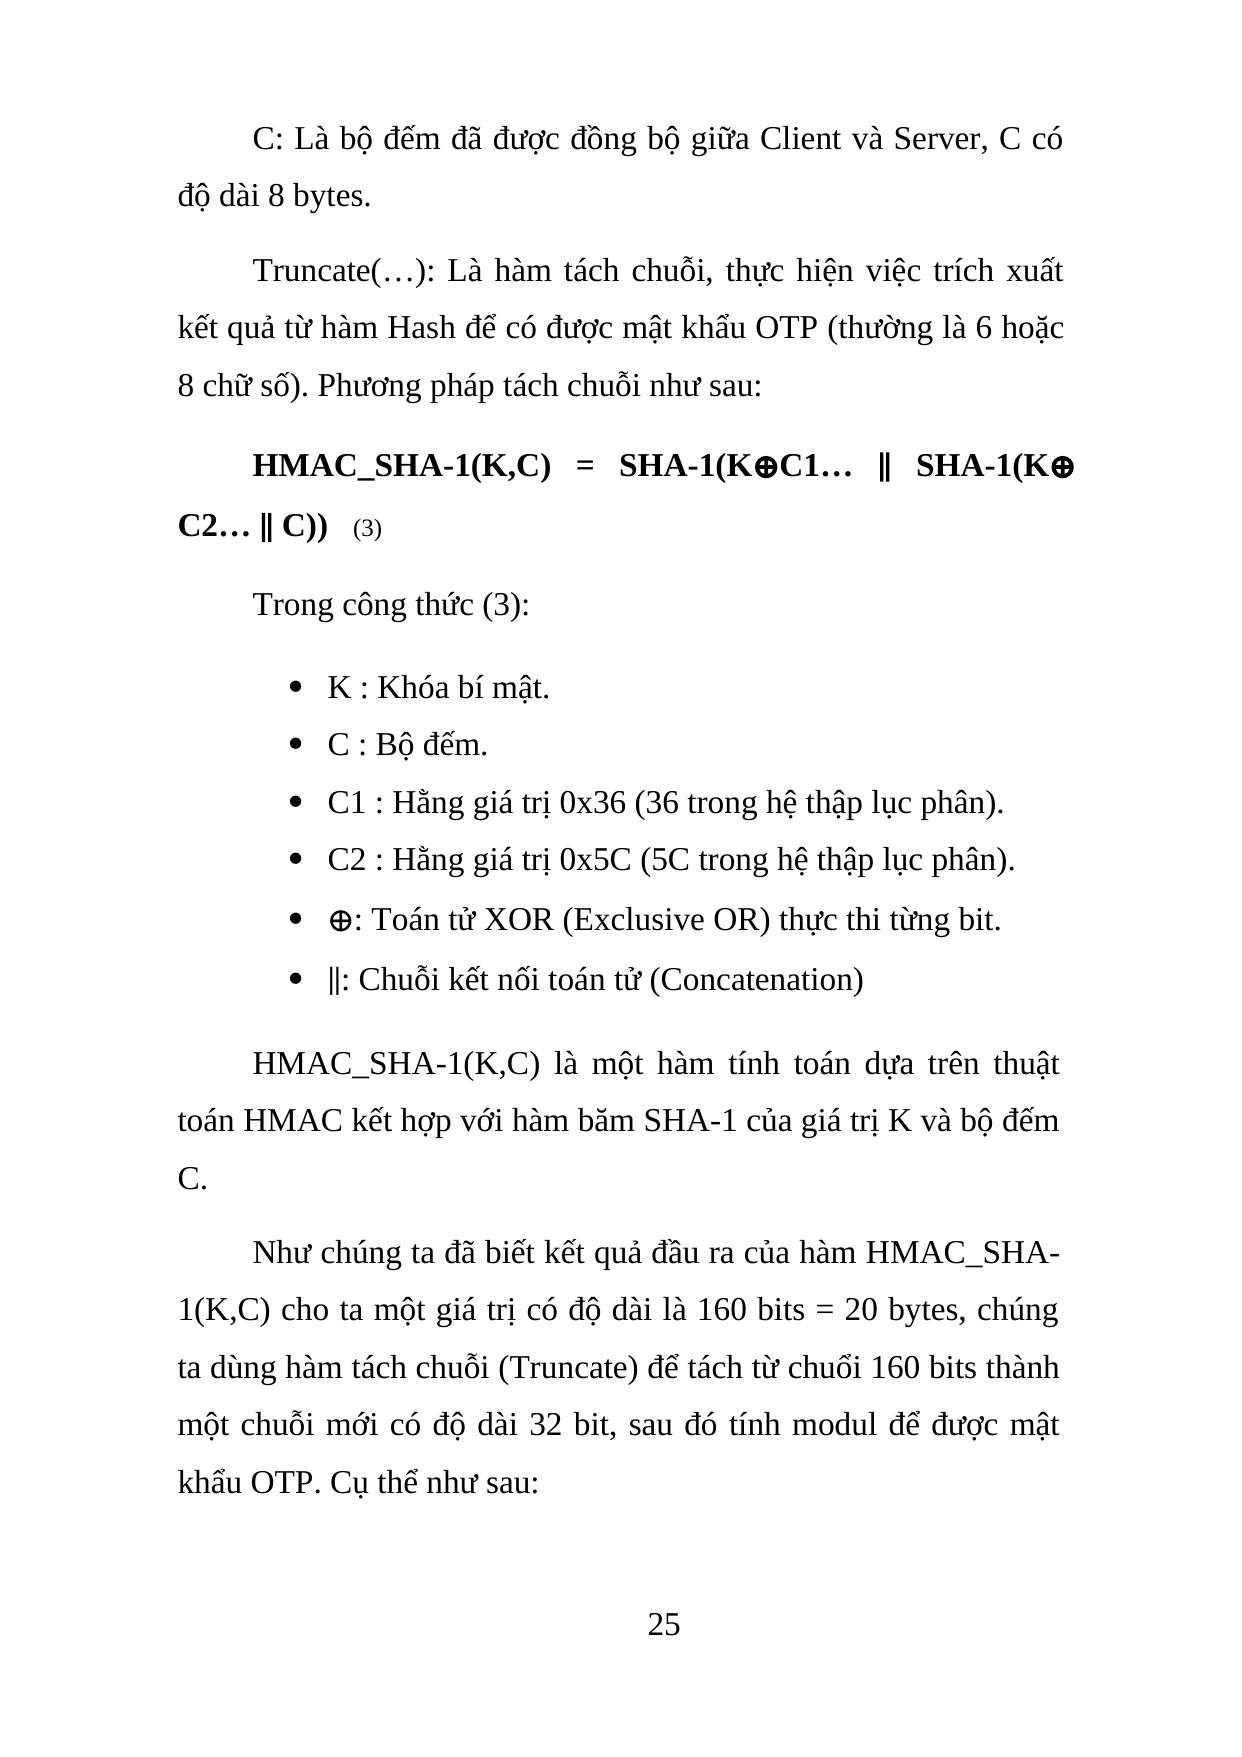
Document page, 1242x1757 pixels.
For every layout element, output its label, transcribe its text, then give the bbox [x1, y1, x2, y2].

text HMAC_SHA-1(K,C) là một hàm tính toán dựa trên thuật toán HMAC kết hợp với hàm băm SHA-1 của giá trị K và bộ đếm C. [177, 1043, 1061, 1196]
list C : Bộ đếm. [290, 725, 1076, 763]
list ∥: Chuỗi kết nối toán tử (Concatenation) [290, 958, 1076, 998]
list ⊕: Toán tử XOR (Exclusive OR) thực thi từng bit. [290, 897, 1076, 937]
text HMAC_SHA-1(K,C) = SHA-1(K⊕C1… ∥ SHA-1(K⊕ C2… ∥ C)) (3) [177, 443, 1076, 544]
list K : Khóa bí mật. [290, 667, 1076, 706]
list C2 : Hằng giá trị 0x5C (5C trong hệ thập lục phân). [290, 840, 1076, 878]
text Truncate(…): Là hàm tách chuỗi, thực hiện việc trích xuất kết quả từ hàm Hash để có được mật khẩu OTP (thường là 6 hoặc 8 chữ số). Phương pháp tách chuỗi như sau: [177, 250, 1065, 403]
text Như chúng ta đã biết kết quả đầu ra của hàm HMAC_SHA-1(K,C) cho ta một giá trị có độ dài là 160 bits = 20 bytes, chúng ta dùng hàm tách chuỗi (Truncate) để tách từ chuổi 160 bits thành một chuỗi mới có độ dài 32 bit, sau đó tính modul để được mật khẩu OTP. Cụ thể như sau: [177, 1232, 1061, 1501]
text Trong công thức (3): [177, 585, 1076, 623]
text C: Là bộ đếm đã được đồng bộ giữa Client và Server, C có độ dài 8 bytes. [177, 118, 1065, 214]
list C1 : Hằng giá trị 0x36 (36 trong hệ thập lục phân). [290, 782, 1076, 821]
